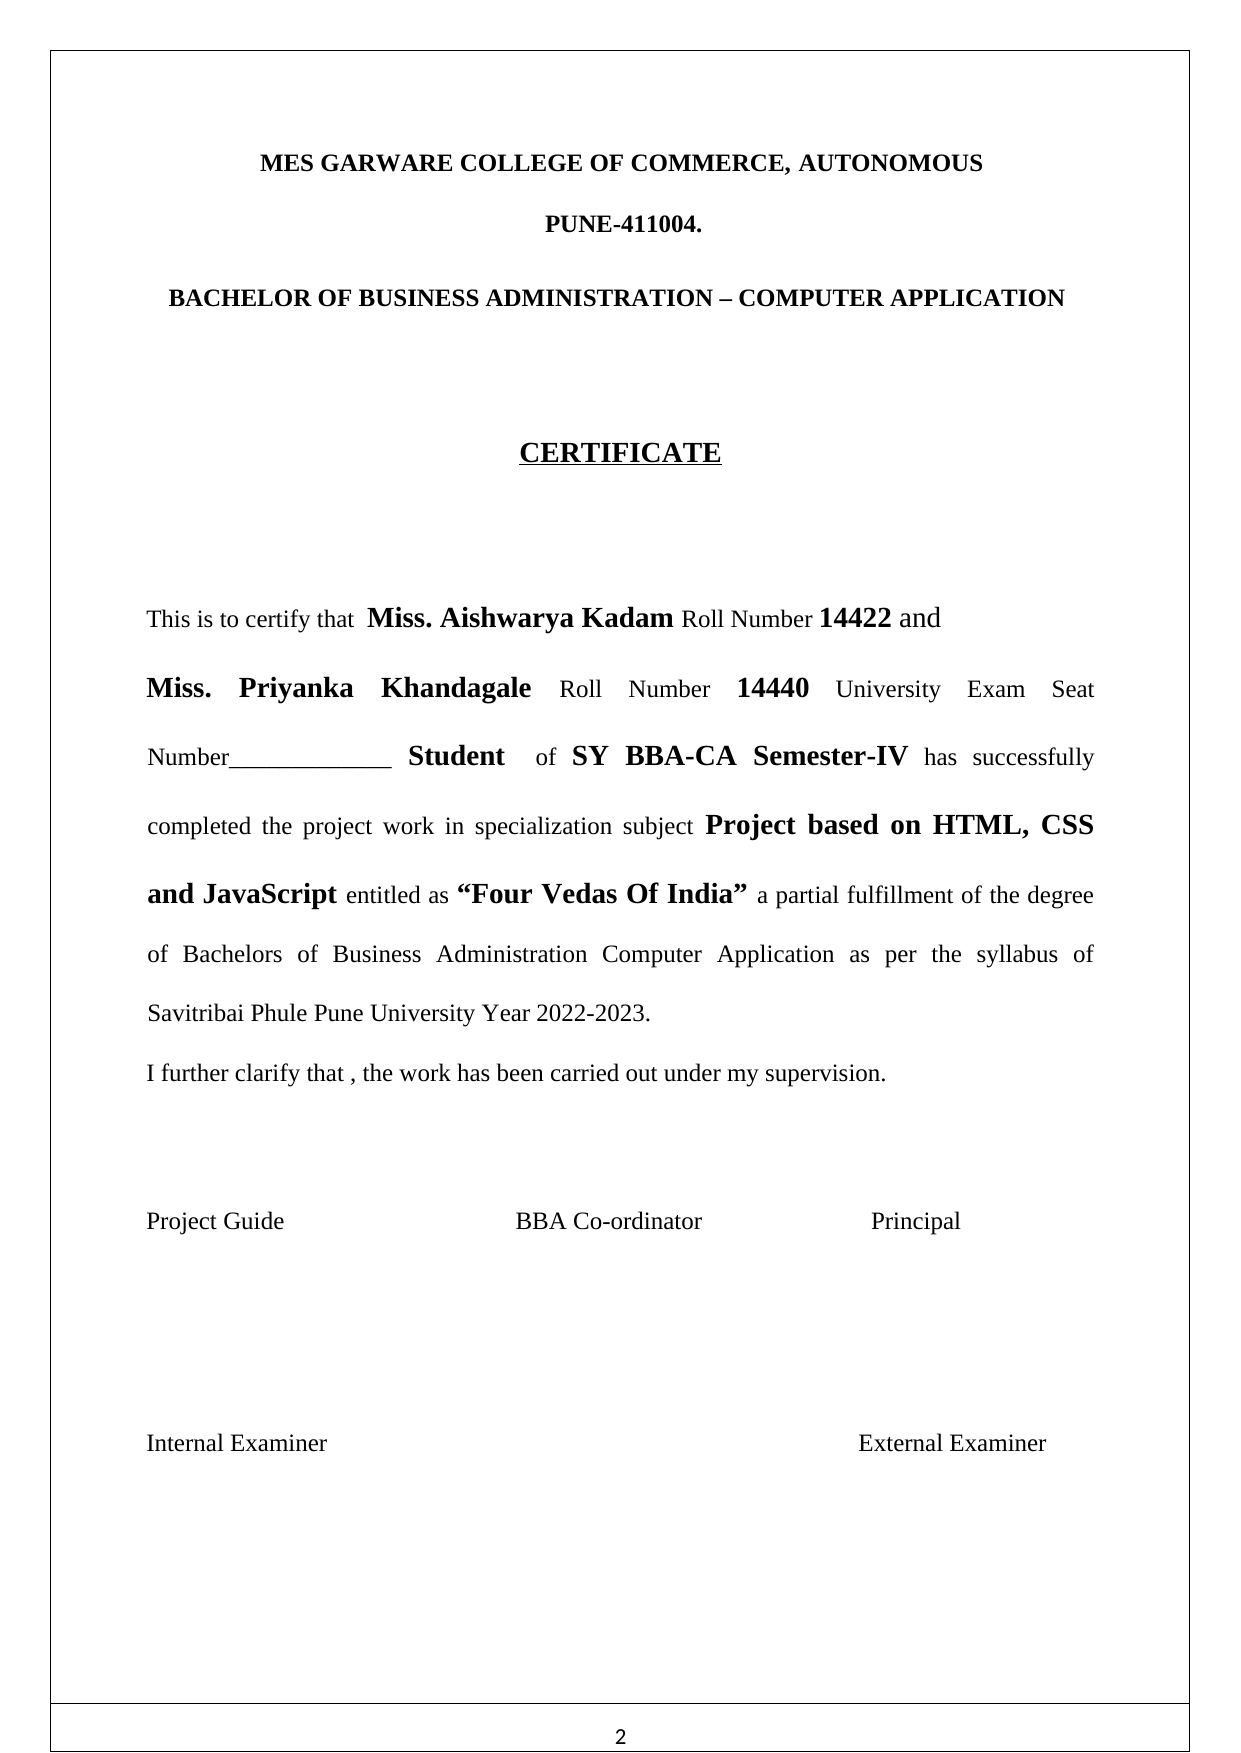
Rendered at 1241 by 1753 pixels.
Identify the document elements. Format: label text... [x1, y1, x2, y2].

text I further clarify that , the work has been carried out under my supervision. [146, 1058, 1093, 1086]
text PUNE-411004. [148, 209, 1093, 238]
text MES GARWARE COLLEGE OF COMMERCE, AUTONOMOUS [260, 148, 1093, 176]
text Project Guide BBA Co-ordinator Principal [146, 1206, 1093, 1234]
text BACHELOR OF BUSINESS ADMINISTRATION – COMPUTER APPLICATION [168, 283, 1093, 312]
text Internal Examiner External Examiner [146, 1428, 1093, 1457]
subtitle CERTIFICATE [148, 435, 1093, 468]
text This is to certify that Miss. Aishwarya Kadam Roll Number 14422 and [146, 601, 1095, 634]
text Miss. Priyanka Khandagale Roll Number 14440 University Exam Seat Number_____________ Student of SY BBA-CA Semester-IV has successfully completed the project work in specialization subject Project based on HTML, CSS and JavaScript entitled as “Four Vedas Of India” a partial fulfillment of the degree of Bachelors of Business Administration Computer Application as per the syllabus of Savitribai Phule Pune University Year 2022-2023. [146, 670, 1095, 1027]
